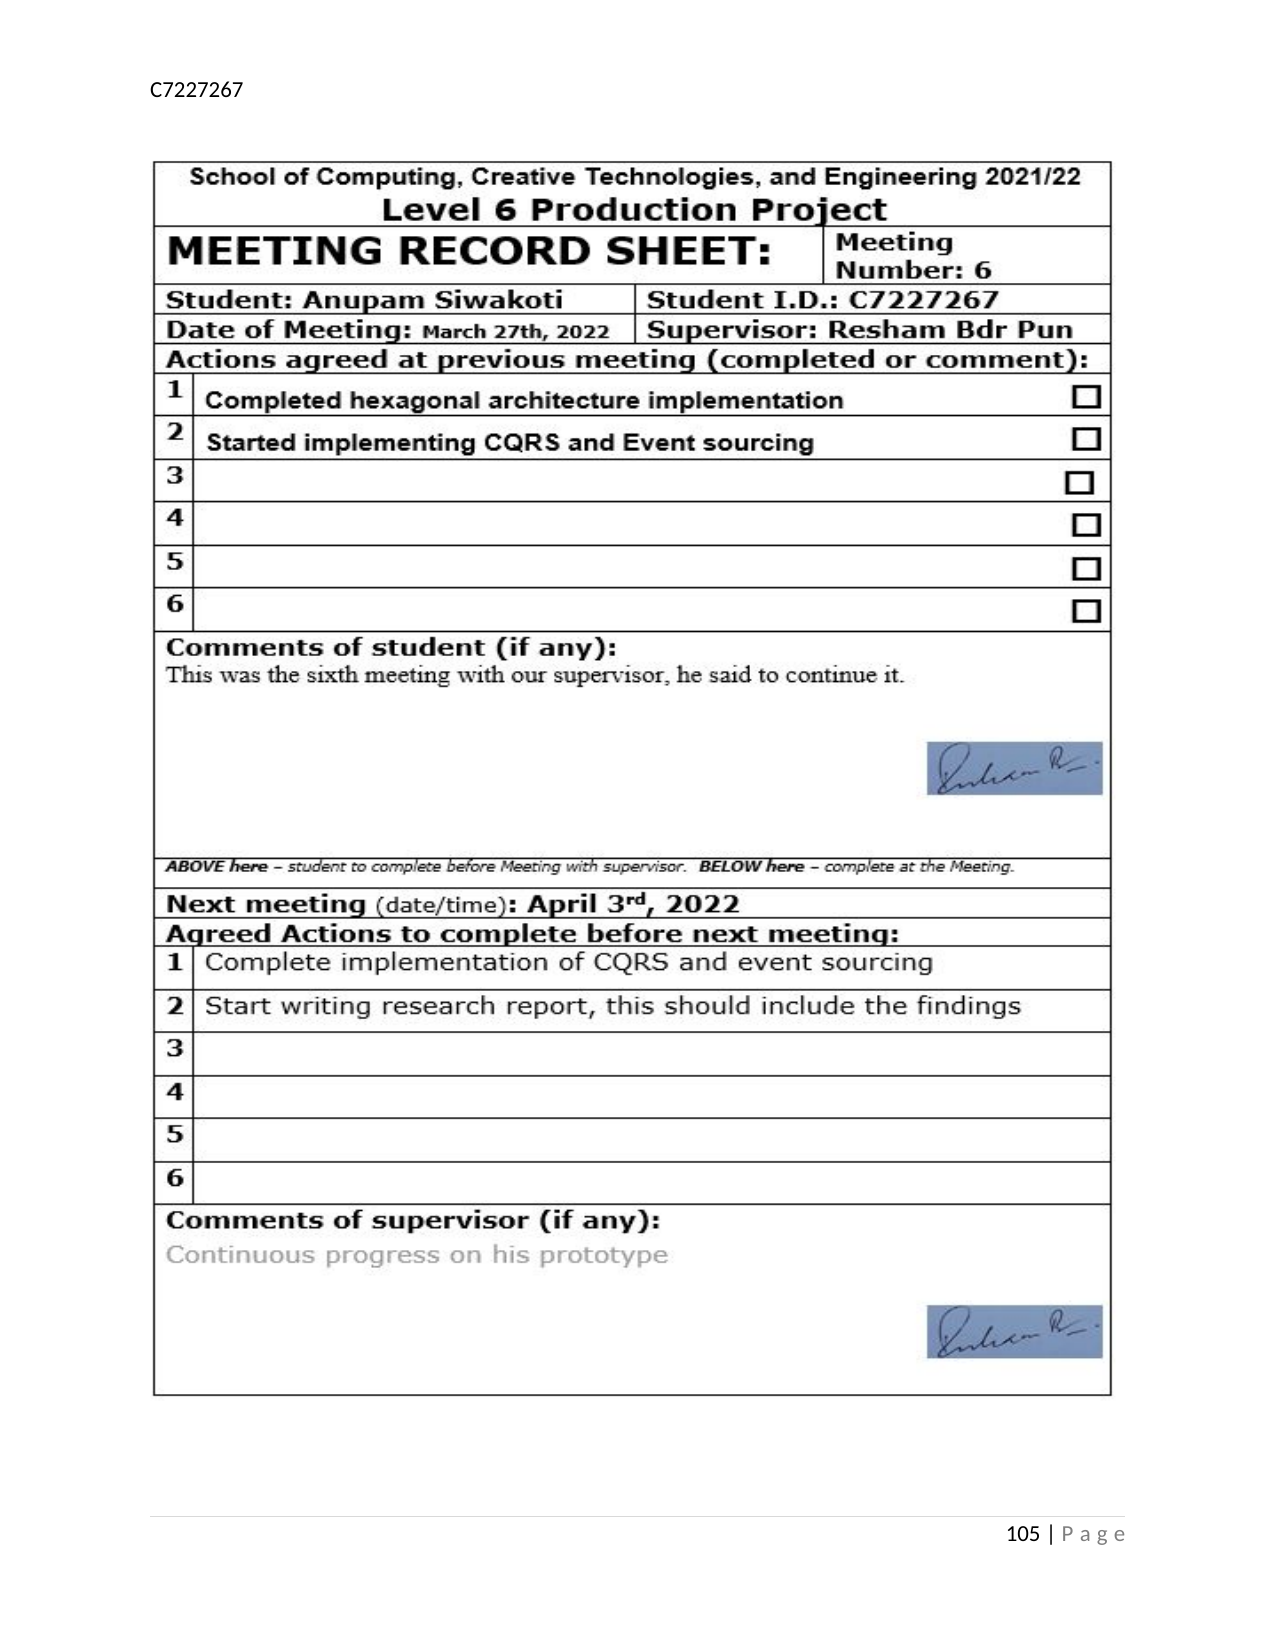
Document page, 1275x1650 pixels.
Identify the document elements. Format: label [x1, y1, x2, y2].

picture [150, 150, 1121, 1404]
